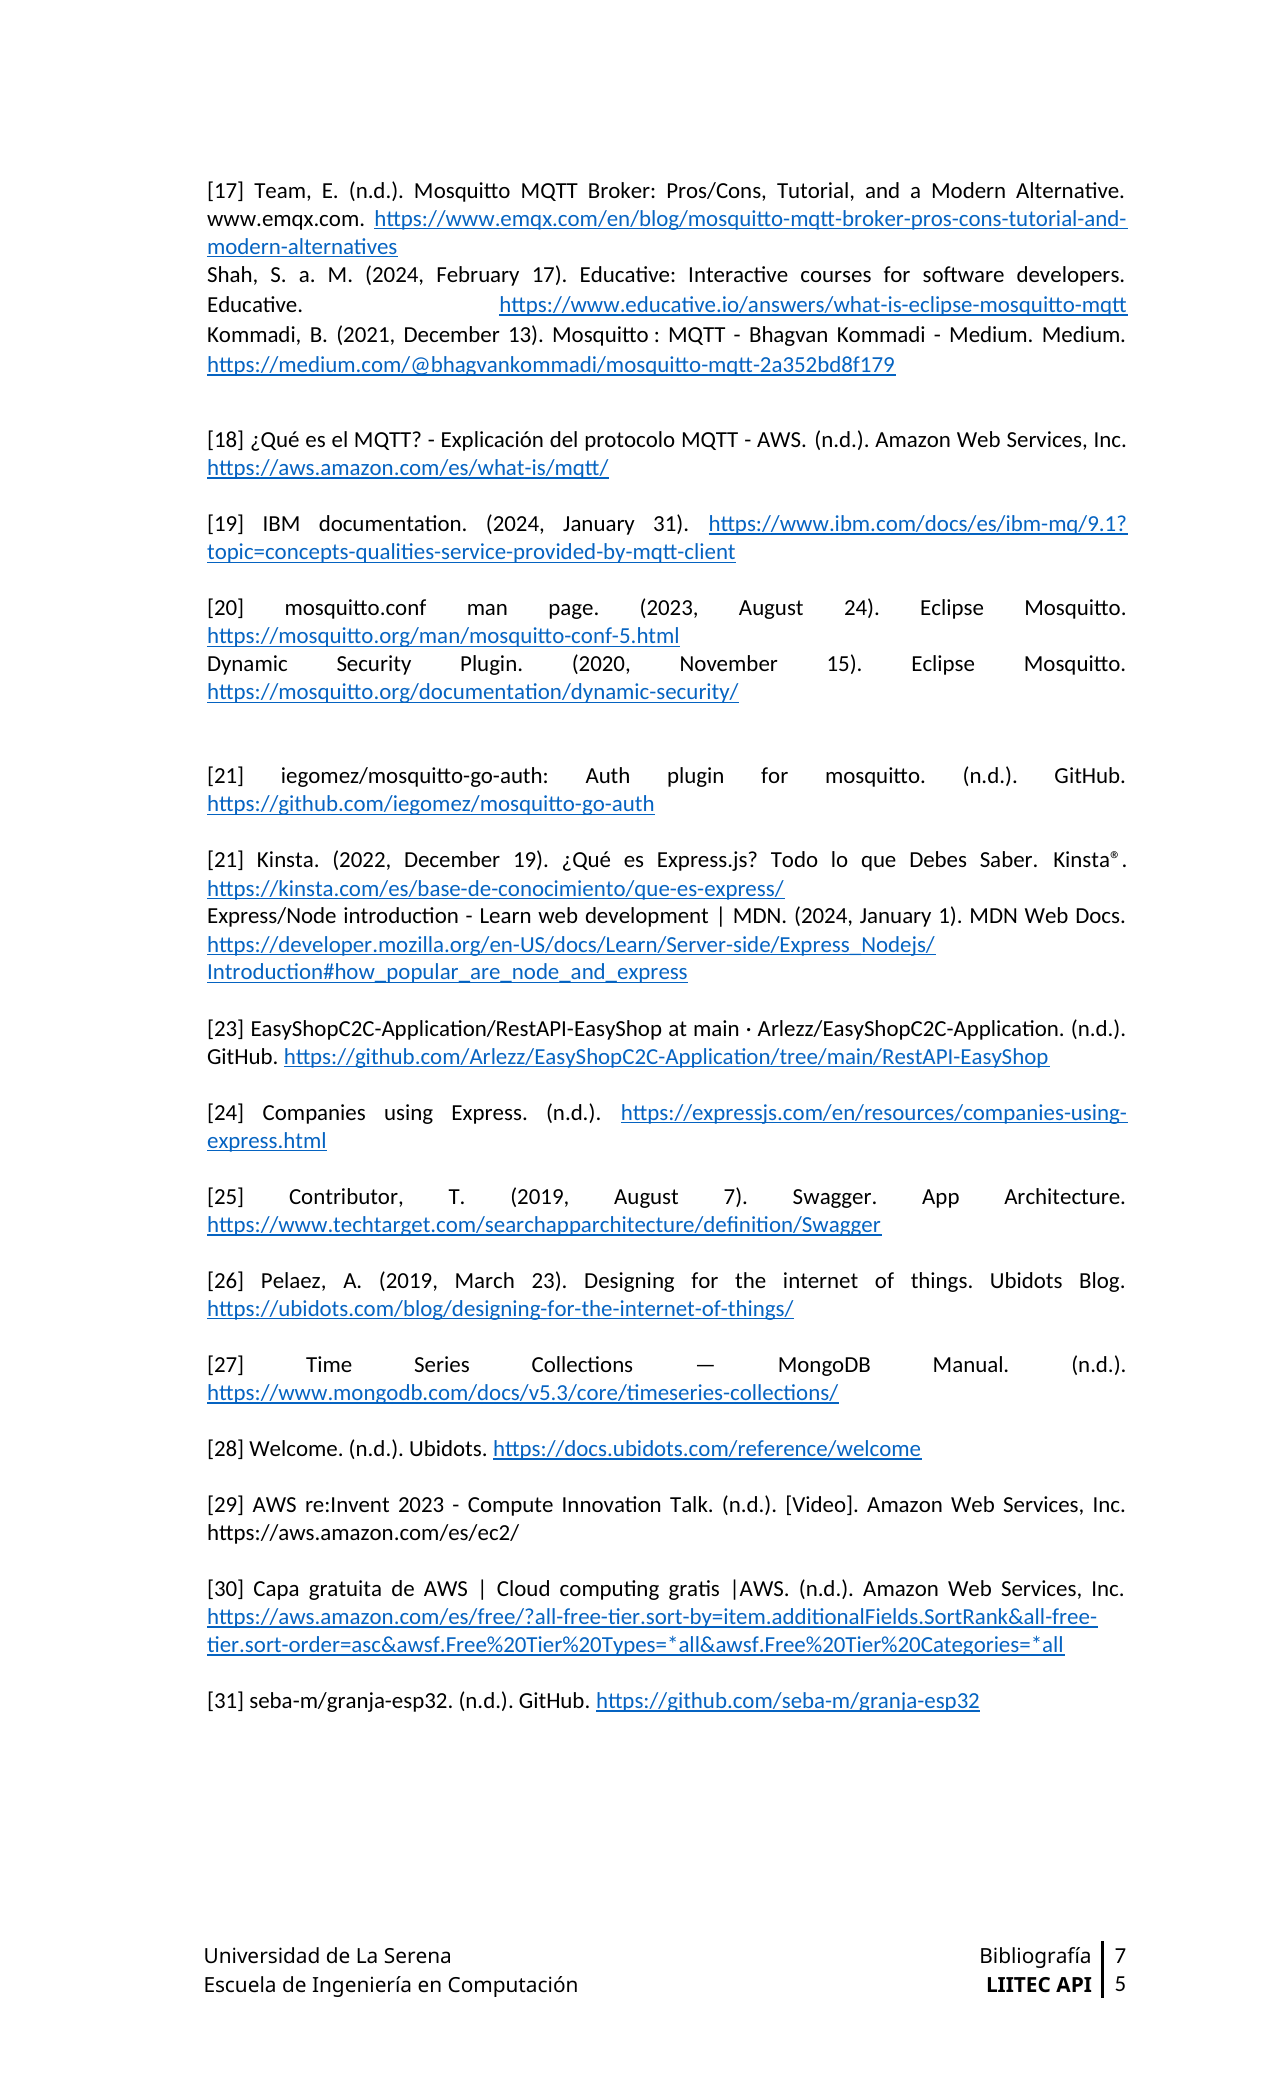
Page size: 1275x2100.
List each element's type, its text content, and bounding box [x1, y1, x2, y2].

text [26] Pelaez, A. (2019, March 23). Designing for the internet of things. Ubidots Blog. https://ubidots.com/blog/designing-for-the-internet-of-things/ [207, 1266, 1127, 1322]
text [19] IBM documentation. (2024, January 31). https://www.ibm.com/docs/es/ibm-mq/9.1?topic=concepts-qualities-service-provided-by-mqtt-client [207, 509, 1127, 565]
text Dynamic Security Plugin. (2020, November 15). Eclipse Mosquitto. https://mosquitto.org/documentation/dynamic-security/ [207, 649, 1127, 706]
text [30] Capa gratuita de AWS | Cloud computing gratis |AWS. (n.d.). Amazon Web Services, Inc. https://aws.amazon.com/es/free/?all-free-tier.sort-by=item.additionalFields.SortRank&all-free-tier.sort-order=asc&awsf.Free%20Tier%20Types=*all&awsf.Free%20Tier%20Categories=*all [207, 1574, 1127, 1658]
text [28] Welcome. (n.d.). Ubidots. https://docs.ubidots.com/reference/welcome [207, 1434, 1127, 1462]
text Shah, S. a. M. (2024, February 17). Educative: Interactive courses for software developers. Educative. https://www.educative.io/answers/what-is-eclipse-mosquitto-mqtt Kommadi, B. (2021, December 13). Mosquitto : MQTT - Bhagvan Kommadi - Medium. Medium. https://medium.com/@bhagvankommadi/mosquitto-mqtt-2a352bd8f179 [207, 260, 1127, 378]
text [23] EasyShopC2C-Application/RestAPI-EasyShop at main · Arlezz/EasyShopC2C-Application. (n.d.). GitHub. https://github.com/Arlezz/EasyShopC2C-Application/tree/main/RestAPI-EasyShop [207, 1014, 1127, 1070]
text [20] mosquitto.conf man page. (2023, August 24). Eclipse Mosquitto. https://mosquitto.org/man/mosquitto-conf-5.html [207, 593, 1127, 649]
text [29] AWS re:Invent 2023 - Compute Innovation Talk. (n.d.). [Video]. Amazon Web Services, Inc. https://aws.amazon.com/es/ec2/ [207, 1490, 1127, 1546]
text [21] iegomez/mosquitto-go-auth: Auth plugin for mosquitto. (n.d.). GitHub. https://github.com/iegomez/mosquitto-go-auth [207, 762, 1127, 818]
text [31] seba-m/granja-esp32. (n.d.). GitHub. https://github.com/seba-m/granja-esp32 [207, 1686, 1127, 1714]
text [21] Kinsta. (2022, December 19). ¿Qué es Express.js? Todo lo que Debes Saber. Kinsta®. https://kinsta.com/es/base-de-conocimiento/que-es-express/ [207, 846, 1127, 902]
text [17] Team, E. (n.d.). Mosquitto MQTT Broker: Pros/Cons, Tutorial, and a Modern Alternative. www.emqx.com. https://www.emqx.com/en/blog/mosquitto-mqtt-broker-pros-cons-tutorial-and-modern-alternatives [207, 176, 1127, 260]
text [18] ¿Qué es el MQTT? - Explicación del protocolo MQTT - AWS. (n.d.). Amazon Web Services, Inc. https://aws.amazon.com/es/what-is/mqtt/ [207, 425, 1127, 481]
text [24] Companies using Express. (n.d.). https://expressjs.com/en/resources/companies-using-express.html [207, 1098, 1127, 1154]
text [25] Contributor, T. (2019, August 7). Swagger. App Architecture. https://www.techtarget.com/searchapparchitecture/definition/Swagger [207, 1182, 1127, 1238]
text [27] Time Series Collections — MongoDB Manual. (n.d.). https://www.mongodb.com/docs/v5.3/core/timeseries-collections/ [207, 1350, 1127, 1406]
text Express/Node introduction - Learn web development | MDN. (2024, January 1). MDN Web Docs. https://developer.mozilla.org/en-US/docs/Learn/Server-side/Express_Nodejs/Introduction#how_popular_are_node_and_express [207, 902, 1127, 986]
